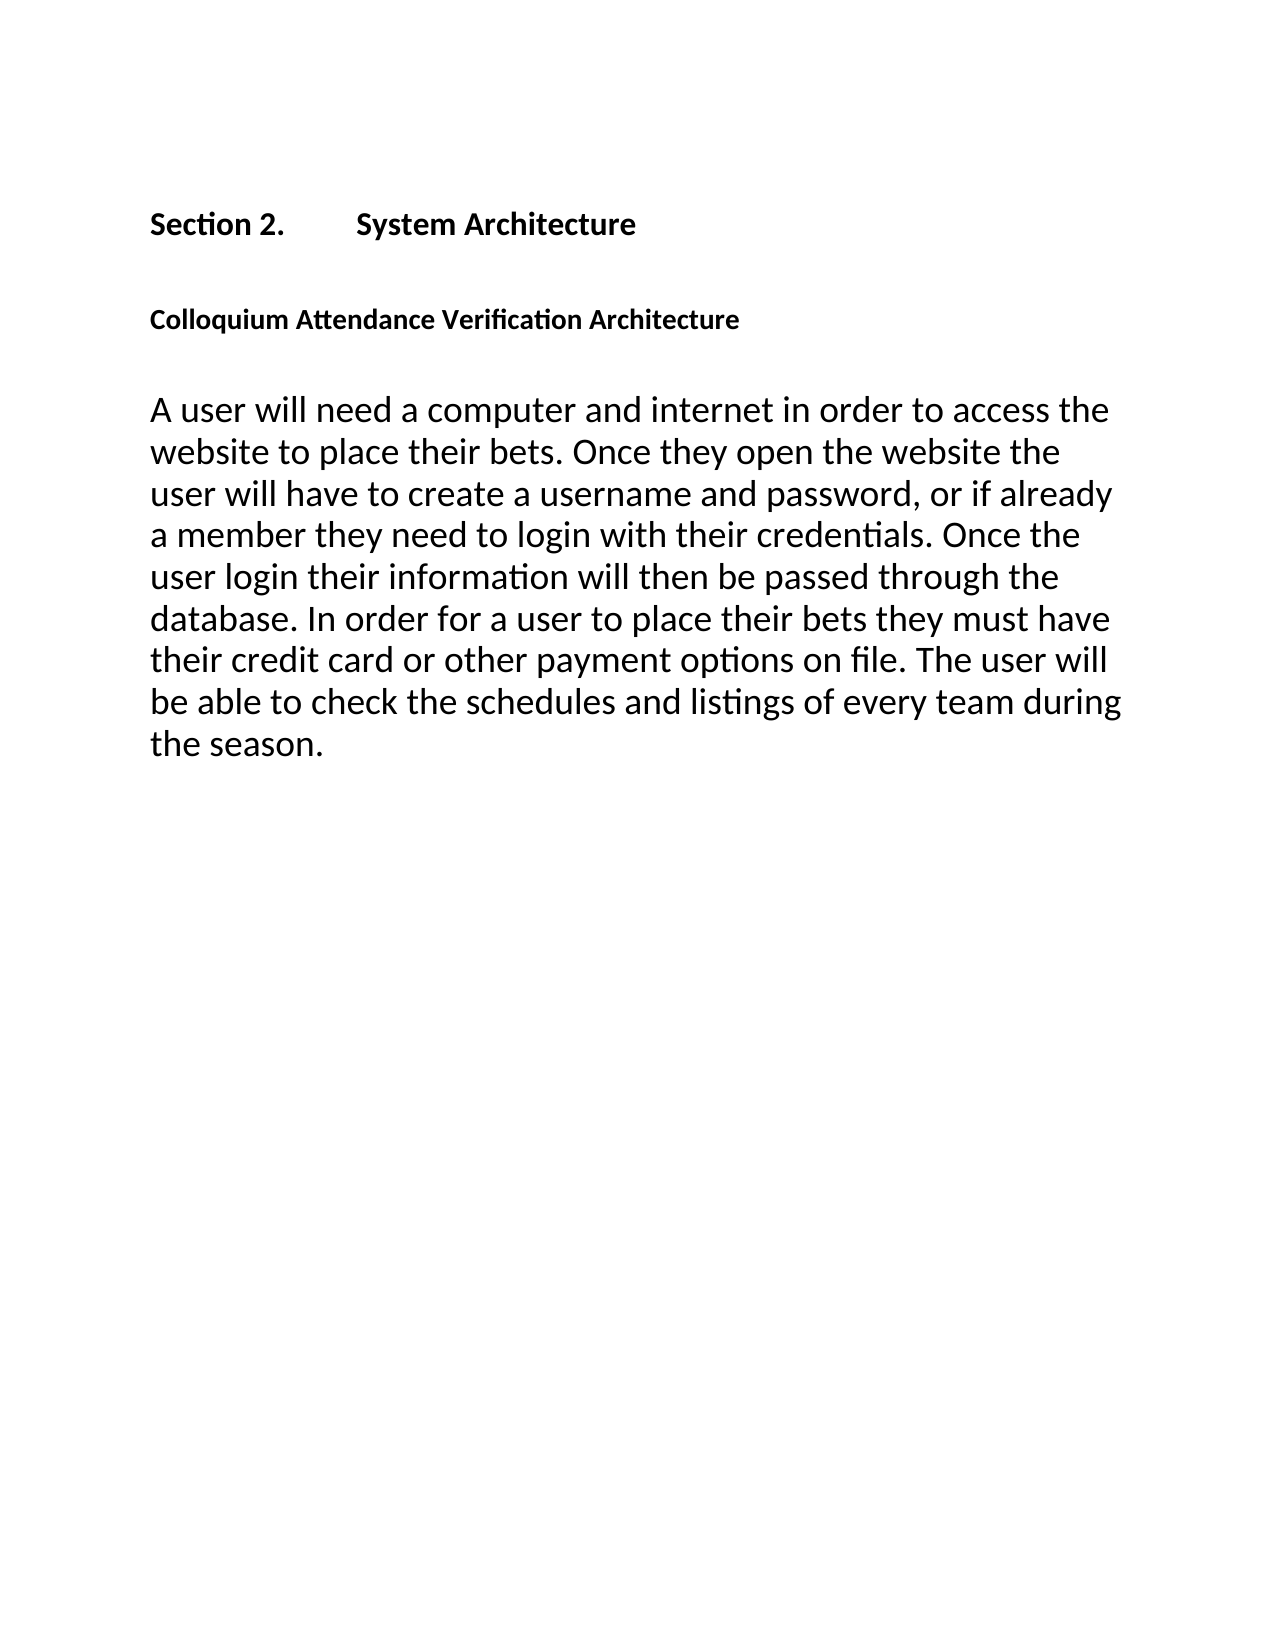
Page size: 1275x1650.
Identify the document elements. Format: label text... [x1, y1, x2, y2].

subtitle Section 2. System Architecture [150, 202, 1125, 244]
subtitle Colloquium Attendance Verification Architecture [150, 296, 1125, 337]
subtitle A user will need a computer and internet in order to access the website to place their bets. Once they open the website the user will have to create a username and password, or if already a member they need to login with their credentials. Once the user login their information will then be passed through the database. In order for a user to place their bets they must have their credit card or other payment options on file. The user will be able to check the schedules and listings of every team during the season. [150, 389, 1125, 764]
